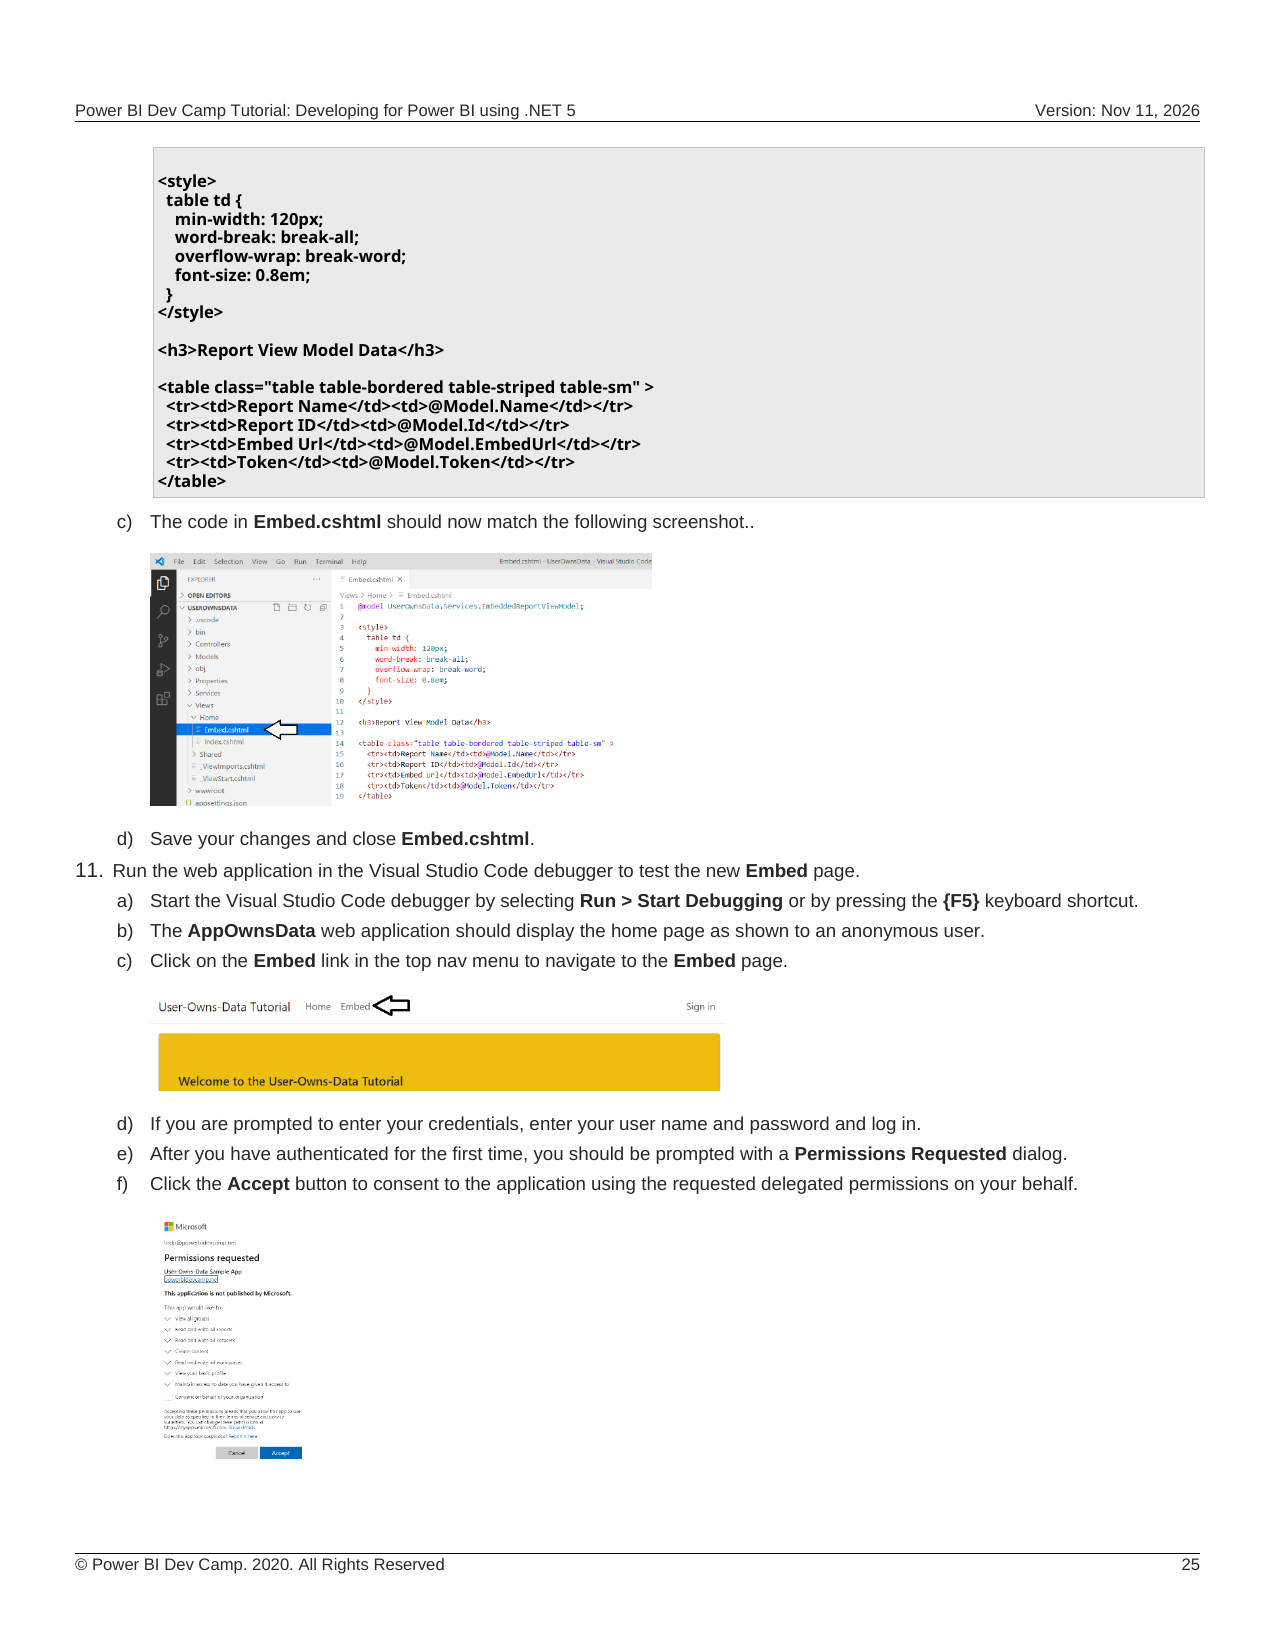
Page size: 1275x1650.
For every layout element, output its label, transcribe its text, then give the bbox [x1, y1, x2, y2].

text <tr><td>Embed Url</td><td>@Model.EmbedUrl</td></tr> [154, 428, 1204, 447]
text <h3>Report View Model Data</h3> [154, 334, 1204, 353]
text font-size: 0.8em; [154, 259, 1204, 278]
text If you are prompted to enter your credentials, enter your user name and password and log in. [117, 1113, 1200, 1134]
text } [154, 278, 1204, 297]
text <tr><td>Token</td><td>@Model.Token</td></tr> [154, 447, 1204, 466]
text <style> [154, 166, 1204, 184]
text </table> [154, 466, 1204, 497]
text Click on the Embed link in the top nav menu to navigate to the Embed page. [117, 949, 1200, 971]
text Click the Accept button to consent to the application using the requested delegated permissions on your behalf. [117, 1172, 1200, 1194]
text Save your changes and close Embed.cshtml. [117, 828, 1200, 849]
text Run the web application in the Visual Studio Code debugger to test the new Embed page. [75, 857, 1200, 881]
text overflow-wrap: break-word; [154, 241, 1204, 259]
text After you have authenticated for the first time, you should be prompted with a Permissions Requested dialog. [117, 1143, 1200, 1164]
text min-width: 120px; [154, 203, 1204, 222]
text Start the Visual Studio Code debugger by selecting Run > Start Debugging or by pressing the {F5} keyboard shortcut. [117, 890, 1200, 911]
picture [150, 1216, 313, 1463]
text <tr><td>Report ID</td><td>@Model.Id</td></tr> [154, 409, 1204, 428]
text </style> [154, 297, 1204, 316]
text <table class="table table-bordered table-striped table-sm" > [154, 372, 1204, 391]
picture [150, 553, 652, 806]
text table td { [154, 184, 1204, 203]
picture [150, 993, 726, 1091]
text word-break: break-all; [154, 222, 1204, 241]
text The AppOwnsData web application should display the home page as shown to an anonymous user. [117, 920, 1200, 941]
text The code in Embed.cshtml should now match the following screenshot.. [117, 510, 1200, 532]
text <tr><td>Report Name</td><td>@Model.Name</td></tr> [154, 391, 1204, 409]
